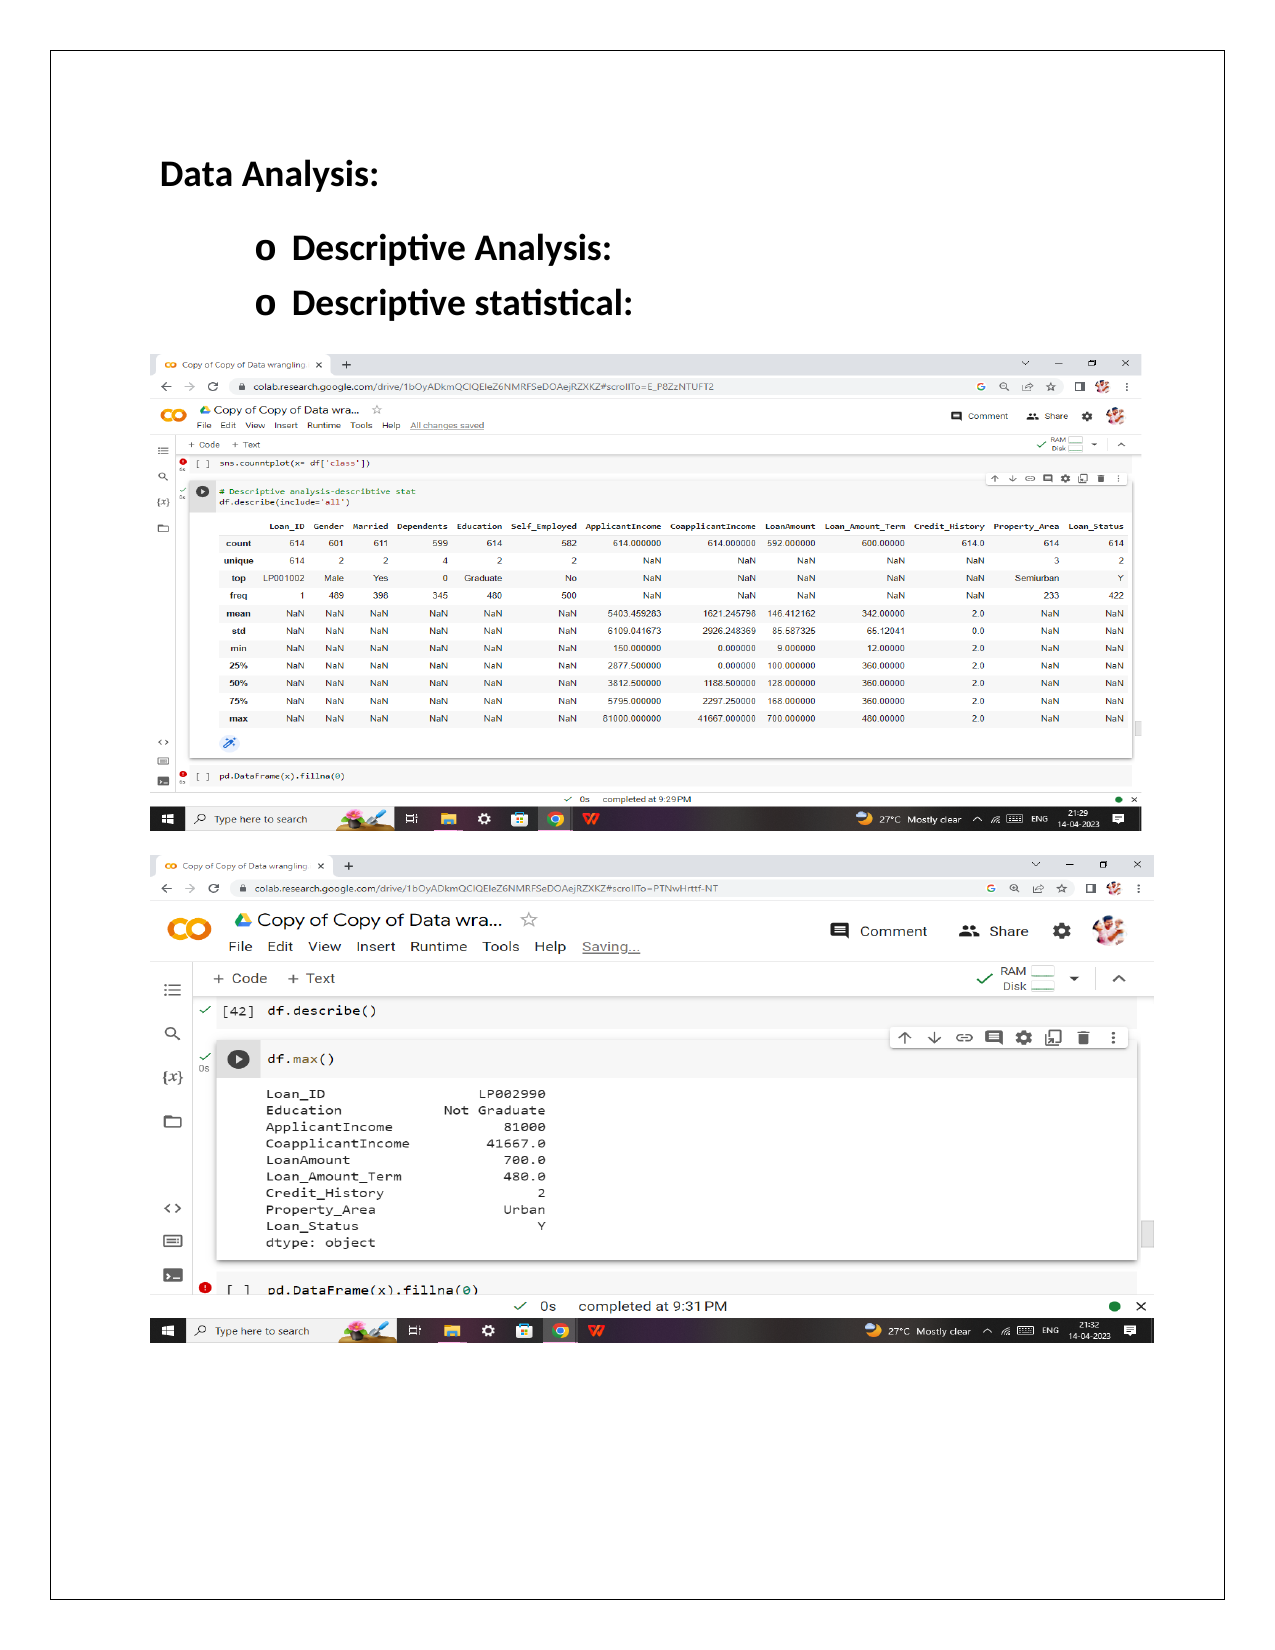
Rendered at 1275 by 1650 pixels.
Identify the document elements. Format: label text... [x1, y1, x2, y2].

picture [150, 354, 1142, 831]
text Data Analysis: [150, 150, 1125, 196]
picture [150, 855, 1154, 1343]
list Descriptive statistical: [254, 279, 1125, 327]
list Descriptive Analysis: [254, 224, 1125, 272]
